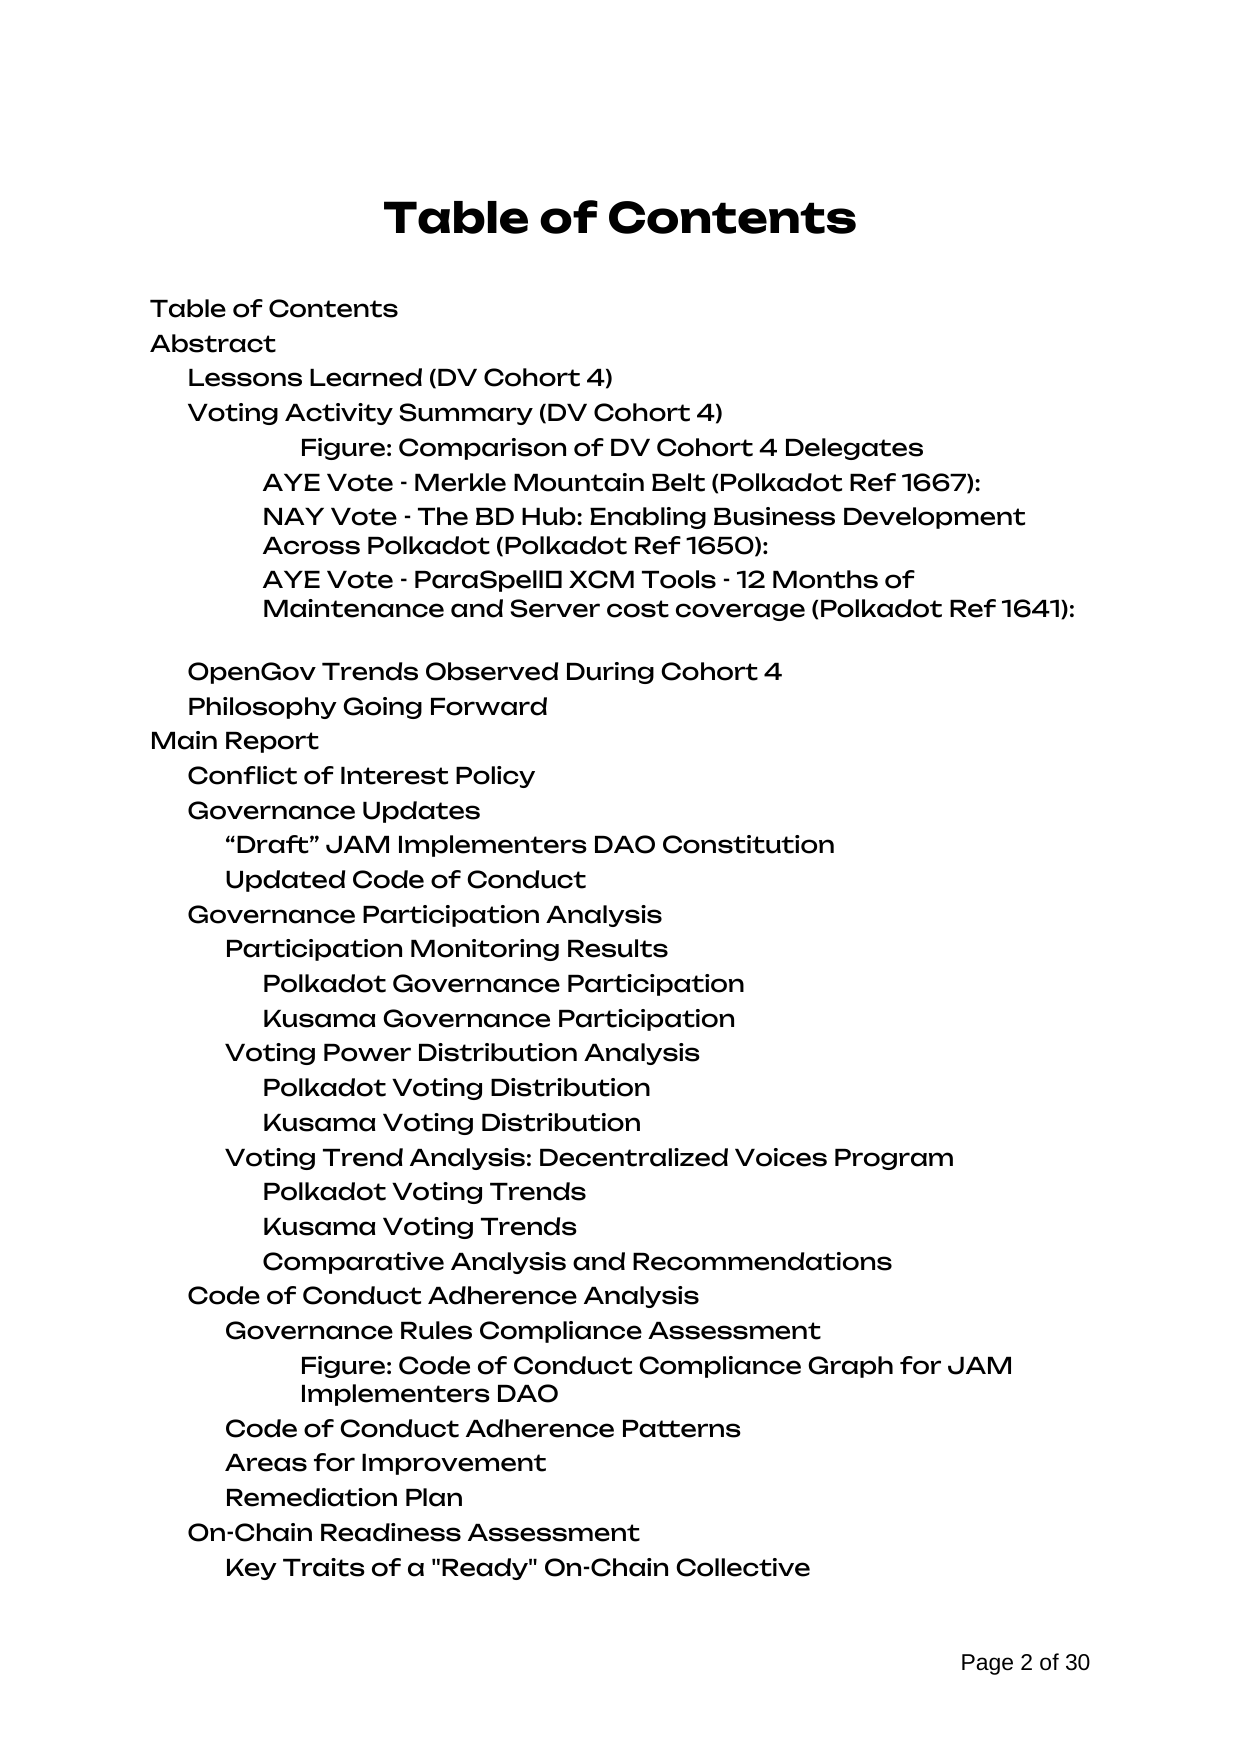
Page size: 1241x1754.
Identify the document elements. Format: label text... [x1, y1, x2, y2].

subtitle Table of Contents [150, 192, 1090, 243]
